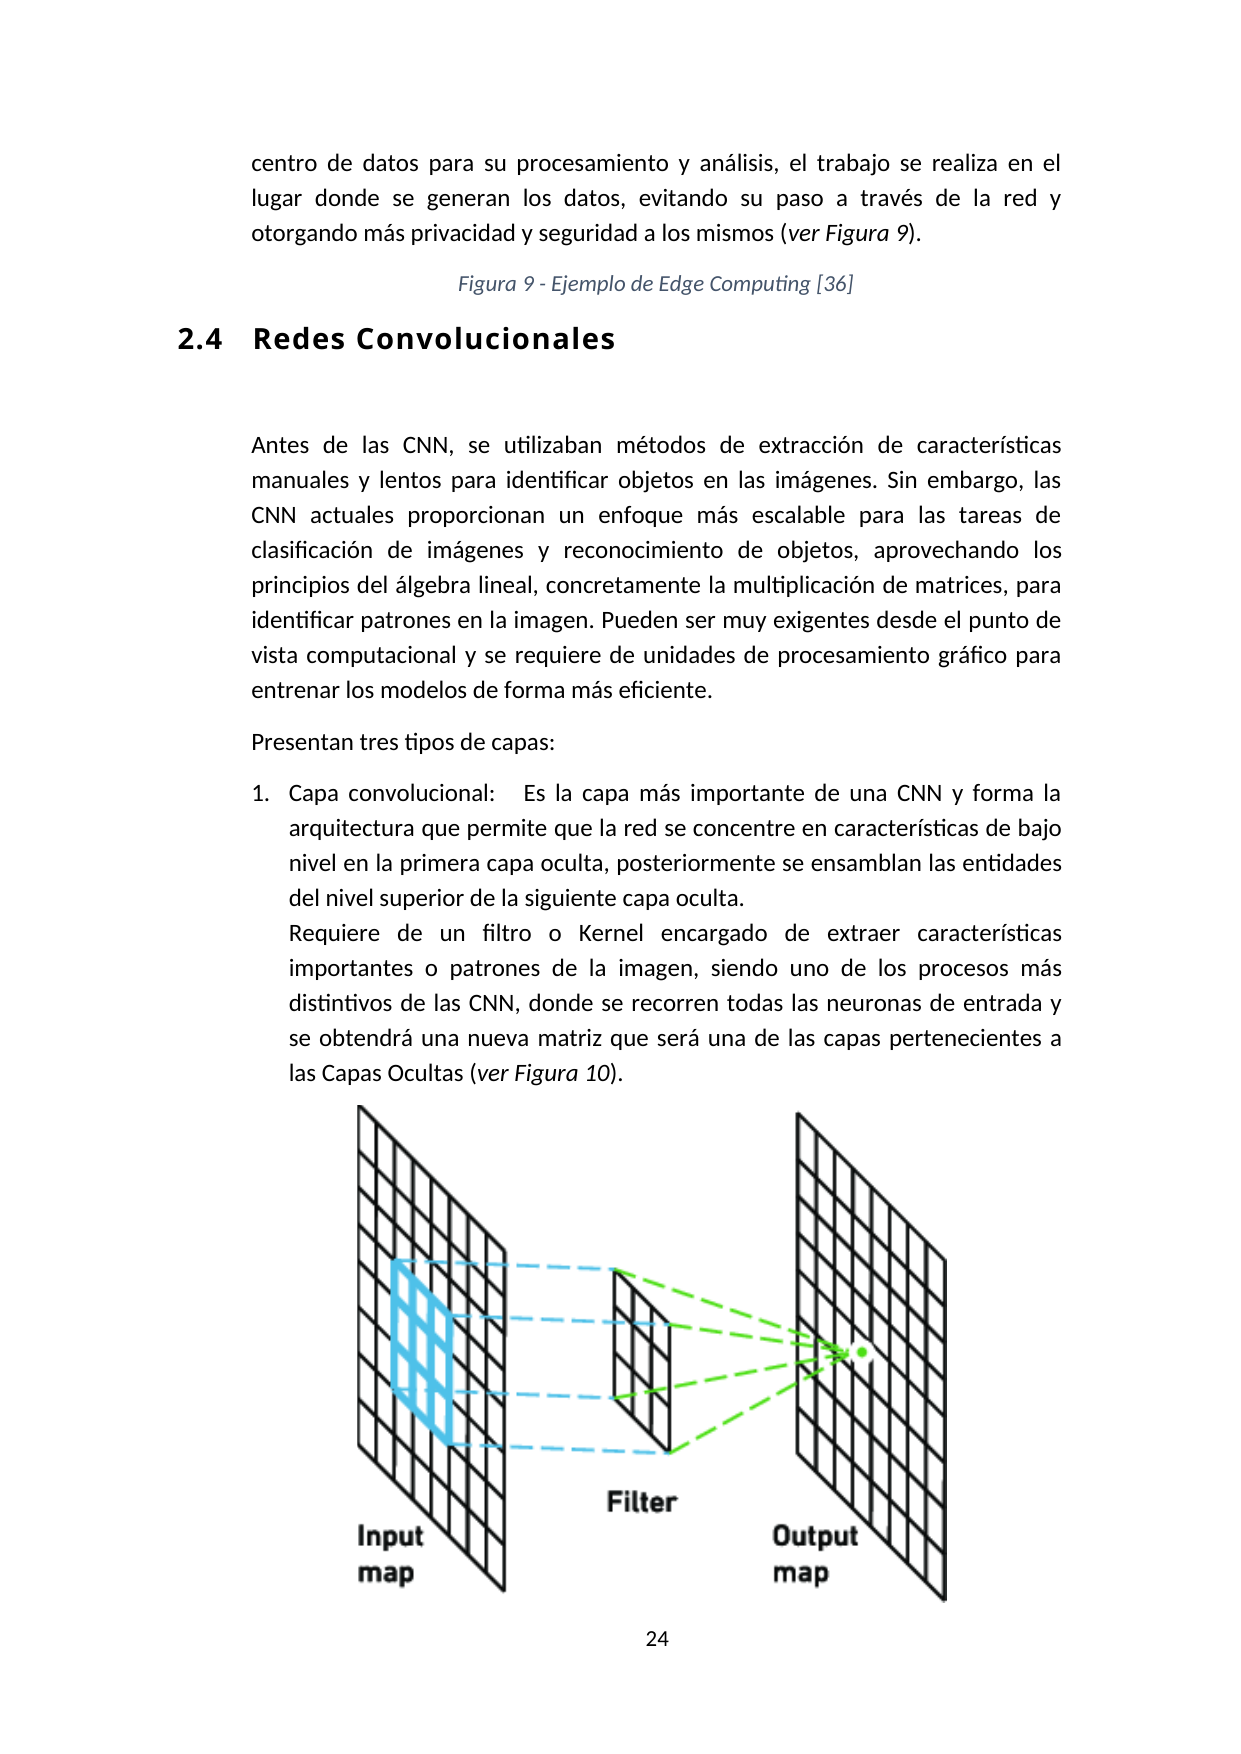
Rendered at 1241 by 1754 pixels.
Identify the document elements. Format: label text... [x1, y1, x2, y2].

text Presentan tres tipos de capas: [251, 726, 1063, 756]
text Antes de las CNN, se utilizaban métodos de extracción de características manuales y lentos para identificar objetos en las imágenes. Sin embargo, las CNN actuales proporcionan un enfoque más escalable para las tareas de clasificación de imágenes y reconocimiento de objetos, aprovechando los principios del álgebra lineal, concretamente la multiplicación de matrices, para identificar patrones en la imagen. Pueden ser muy exigentes desde el punto de vista computacional y se requiere de unidades de procesamiento gráfico para entrenar los modelos de forma más eficiente. [251, 429, 1063, 705]
picture [357, 1105, 947, 1603]
list Capa convolucional: Es la capa más importante de una CNN y forma la arquitectura que permite que la red se concentre en características de bajo nivel en la primera capa oculta, posteriormente se ensamblan las entidades del nivel superior de la siguiente capa oculta. [251, 778, 1063, 913]
subtitle Redes Convolucionales [177, 318, 1063, 358]
text Figura 9 - Ejemplo de Edge Computing [36] [251, 269, 1063, 297]
list Requiere de un filtro o Kernel encargado de extraer características importantes o patrones de la imagen, siendo uno de los procesos más distintivos de las CNN, donde se recorren todas las neuronas de entrada y se obtendrá una nueva matriz que será una de las capas pertenecientes a las Capas Ocultas (ver Figura 10). [288, 918, 1063, 1088]
text En él se traslada una parte de los recursos de almacenamiento y computación fuera del centro de datos (servidor central) y los acerca a la fuente de los datos (el dispositivo Raspberry Pi). En lugar de transmitir los datos en bruto a un centro de datos para su procesamiento y análisis, el trabajo se realiza en el lugar donde se generan los datos, evitando su paso a través de la red y otorgando más privacidad y seguridad a los mismos (ver Figura 9). [251, 148, 1063, 248]
